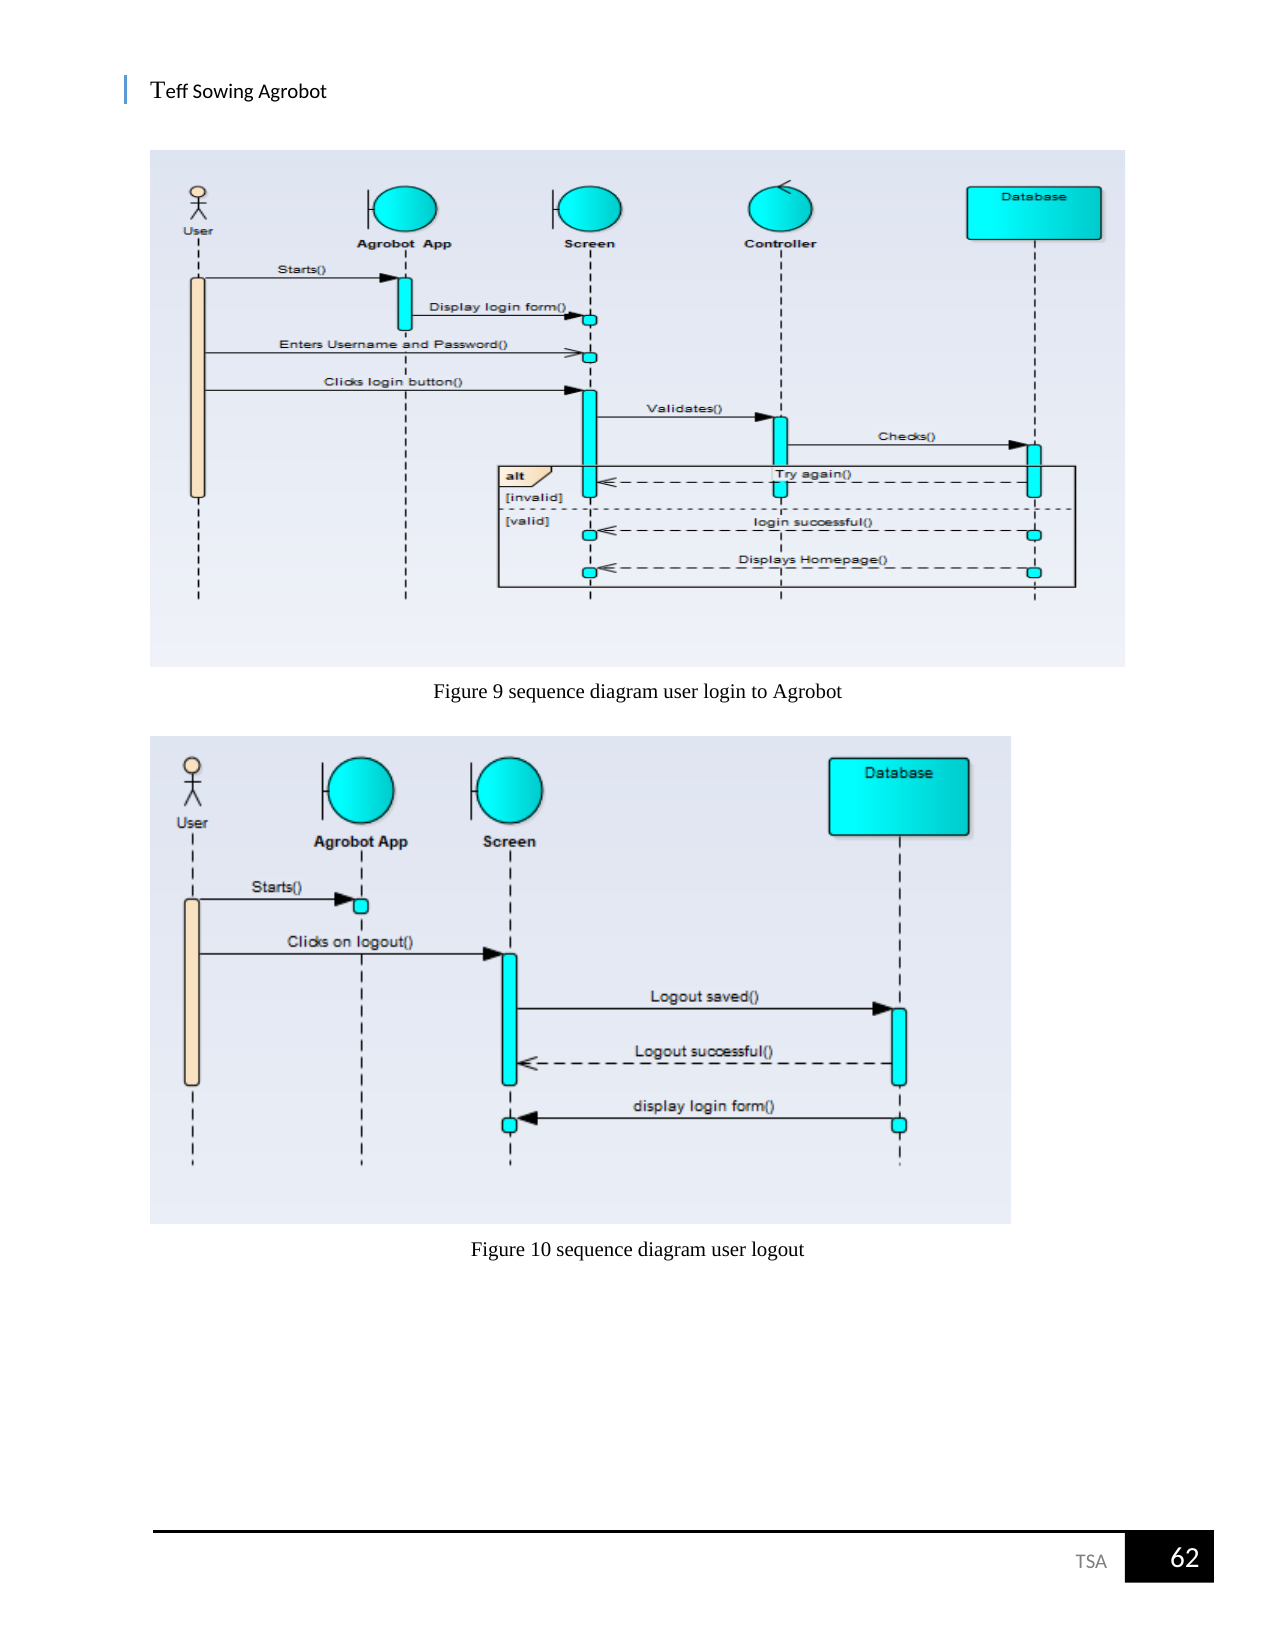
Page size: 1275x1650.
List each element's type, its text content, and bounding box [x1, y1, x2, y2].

picture [150, 150, 1125, 667]
text Figure 10 sequence diagram user logout [150, 1237, 1125, 1261]
text Figure 9 sequence diagram user login to Agrobot [150, 679, 1125, 703]
picture [150, 736, 1012, 1224]
